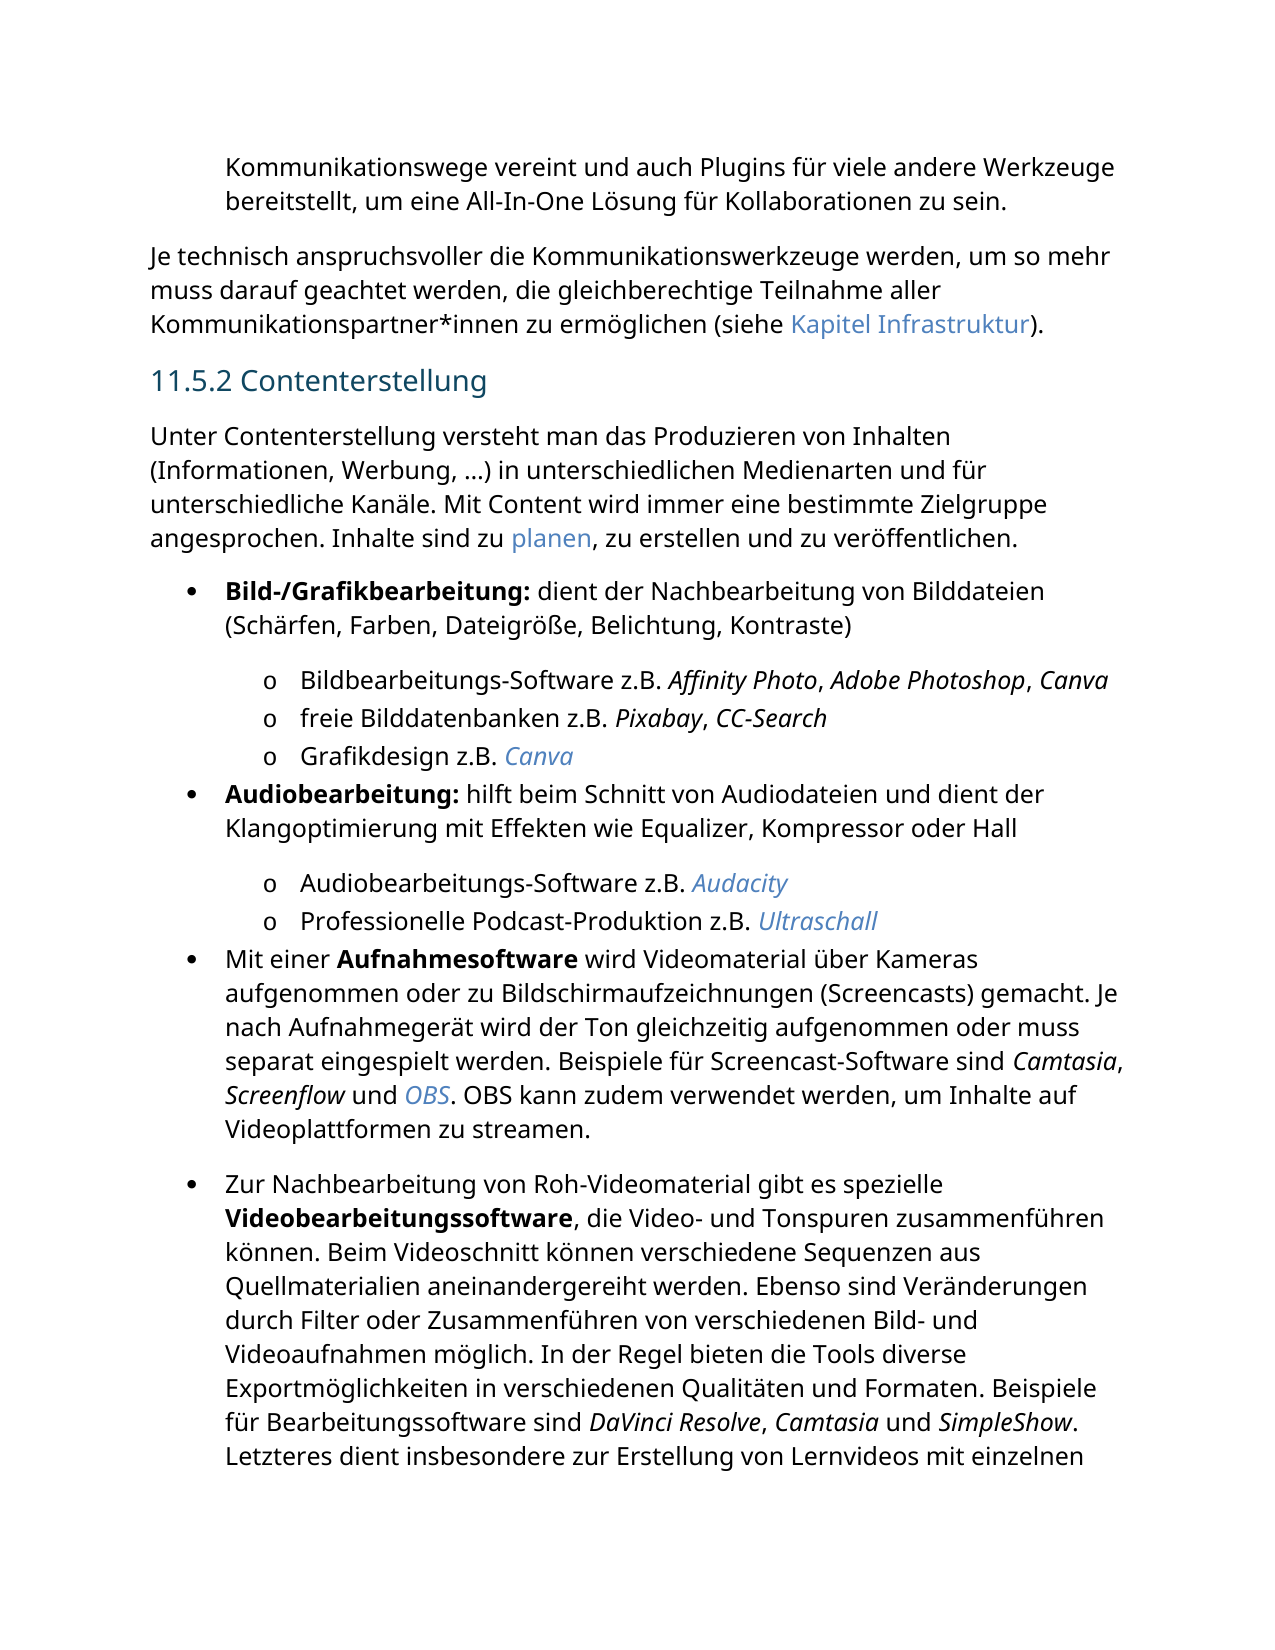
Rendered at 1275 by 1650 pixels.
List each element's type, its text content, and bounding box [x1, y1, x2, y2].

list Audiobearbeitungs-Software z.B. Audacity [262, 865, 1125, 899]
text Unter Contenterstellung versteht man das Produzieren von Inhalten (Informationen, Werbung, …) in unterschiedlichen Medienarten und für unterschiedliche Kanäle. Mit Content wird immer eine bestimmte Zielgruppe angesprochen. Inhalte sind zu planen, zu erstellen und zu veröffentlichen. [150, 418, 1125, 554]
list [187, 150, 1125, 218]
list Mit einer Aufnahmesoftware wird Videomaterial über Kameras aufgenommen oder zu Bildschirmaufzeichnungen (Screencasts) gemacht. Je nach Aufnahmegerät wird der Ton gleichzeitig aufgenommen oder muss separat eingespielt werden. Beispiele für Screencast-Software sind Camtasia, Screenflow und OBS. OBS kann zudem verwendet werden, um Inhalte auf Videoplattformen zu streamen. [187, 941, 1125, 1146]
list Professionelle Podcast-Produktion z.B. Ultraschall [262, 903, 1125, 938]
list freie Bilddatenbanken z.B. Pixabay, CC-Search [262, 700, 1125, 734]
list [187, 1167, 1125, 1473]
text Je technisch anspruchsvoller die Kommunikationswerkzeuge werden, um so mehr muss darauf geachtet werden, die gleichberechtige Teilnahme aller Kommunikationspartner*innen zu ermöglichen (siehe Kapitel Infrastruktur). [150, 239, 1125, 341]
list Grafikdesign z.B. Canva [262, 738, 1125, 773]
list Audiobearbeitung: hilft beim Schnitt von Audiodateien und dient der Klangoptimierung mit Effekten wie Equalizer, Kompressor oder Hall [187, 776, 1125, 844]
subtitle 11.5.2 Contenterstellung [150, 360, 1125, 399]
list Bildbearbeitungs-Software z.B. Affinity Photo, Adobe Photoshop, Canva [262, 662, 1125, 697]
list Bild-/Grafikbearbeitung: dient der Nachbearbeitung von Bilddateien (Schärfen, Farben, Dateigröße, Belichtung, Kontraste) [187, 573, 1125, 641]
